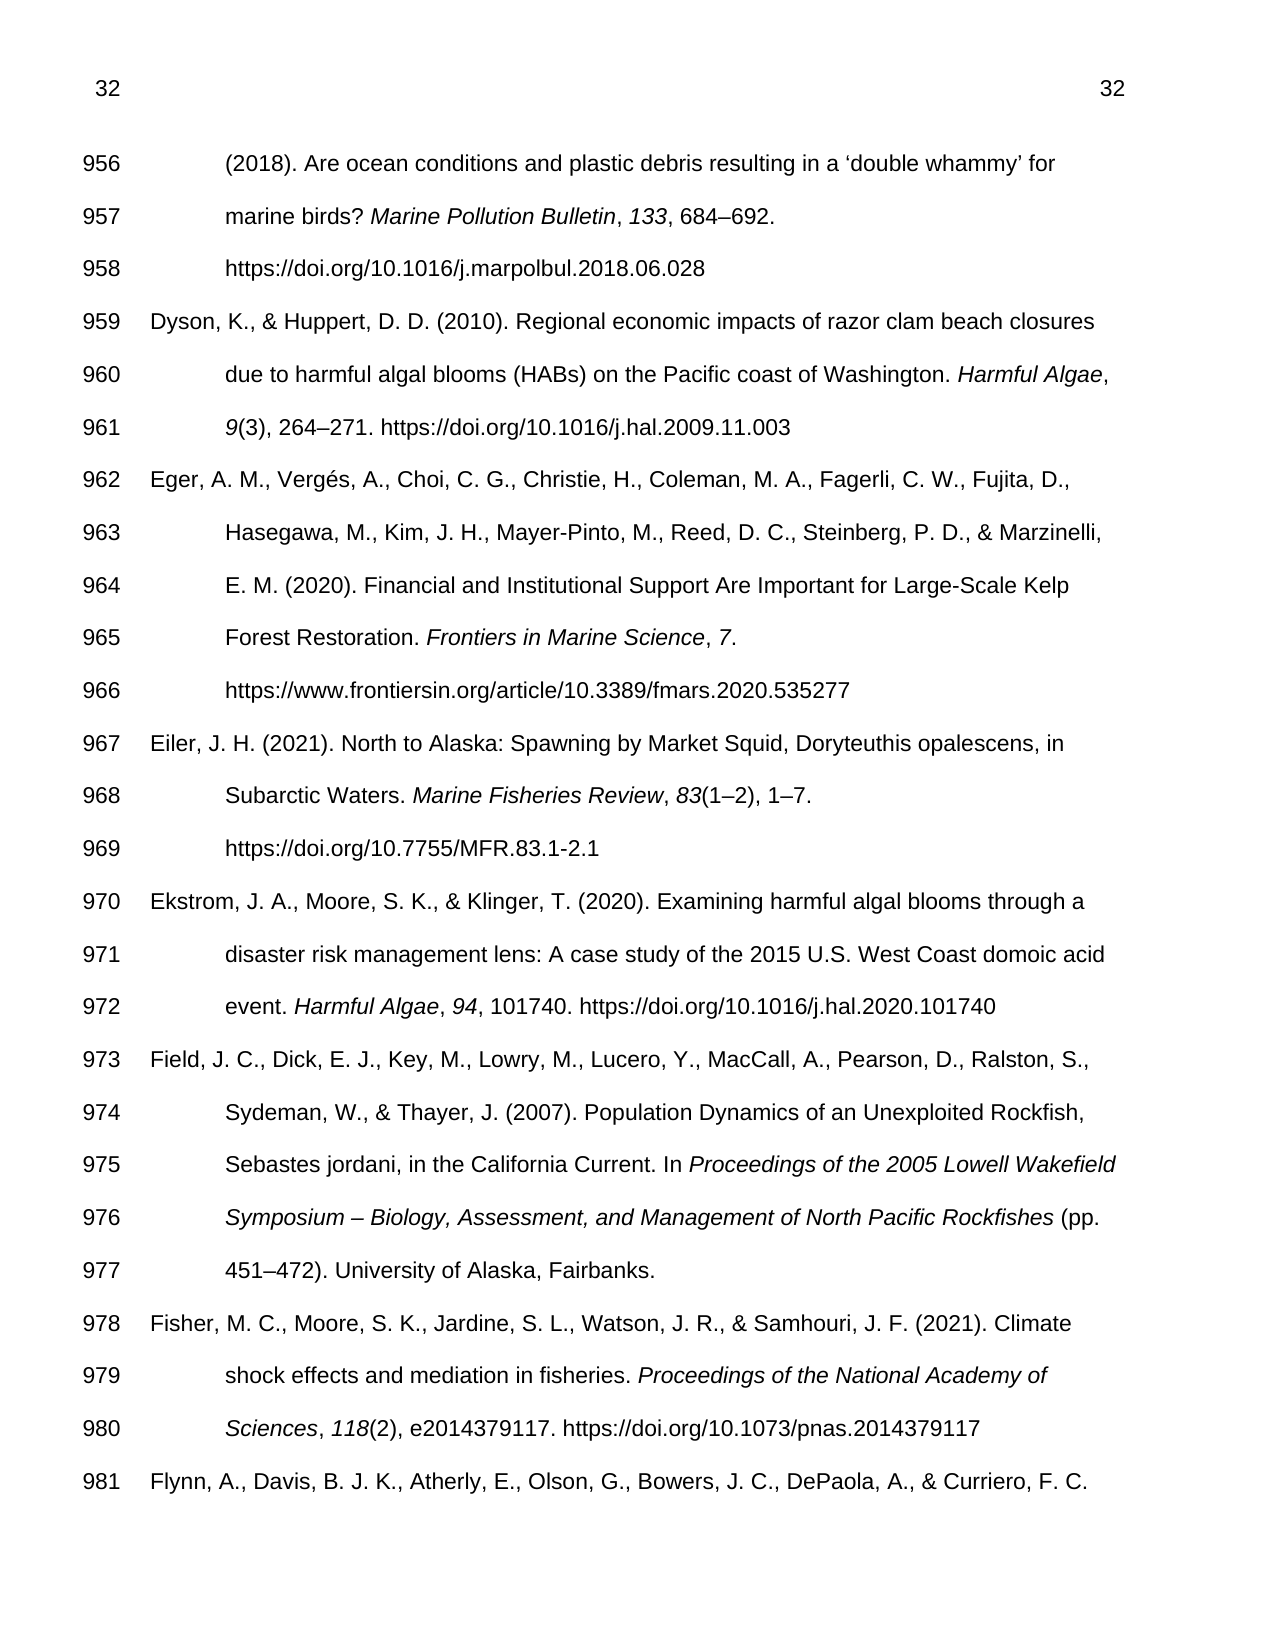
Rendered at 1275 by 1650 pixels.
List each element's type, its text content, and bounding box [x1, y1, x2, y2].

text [150, 1468, 1125, 1494]
text Fisher, M. C., Moore, S. K., Jardine, S. L., Watson, J. R., & Samhouri, J. F. (2021). Climate shock effects and mediation in fisheries. Proceedings of the National Academy of Sciences, 118(2), e2014379117. https://doi.org/10.1073/pnas.2014379117 [150, 1309, 1125, 1441]
text Field, J. C., Dick, E. J., Key, M., Lowry, M., Lucero, Y., MacCall, A., Pearson, D., Ralston, S., Sydeman, W., & Thayer, J. (2007). Population Dynamics of an Unexploited Rockfish, Sebastes jordani, in the California Current. In Proceedings of the 2005 Lowell Wakefield Symposium – Biology, Assessment, and Management of North Pacific Rockfishes (pp. 451–472). University of Alaska, Fairbanks. [150, 1046, 1125, 1283]
text Eiler, J. H. (2021). North to Alaska: Spawning by Market Squid, Doryteuthis opalescens, in Subarctic Waters. Marine Fisheries Review, 83(1–2), 1–7. https://doi.org/10.7755/MFR.83.1-2.1 [150, 730, 1125, 862]
text Ekstrom, J. A., Moore, S. K., & Klinger, T. (2020). Examining harmful algal blooms through a disaster risk management lens: A case study of the 2015 U.S. West Coast domoic acid event. Harmful Algae, 94, 101740. https://doi.org/10.1016/j.hal.2020.101740 [150, 888, 1125, 1020]
text Eger, A. M., Vergés, A., Choi, C. G., Christie, H., Coleman, M. A., Fagerli, C. W., Fujita, D., Hasegawa, M., Kim, J. H., Mayer-Pinto, M., Reed, D. C., Steinberg, P. D., & Marzinelli, E. M. (2020). Financial and Institutional Support Are Important for Large-Scale Kelp Forest Restoration. Frontiers in Marine Science, 7. https://www.frontiersin.org/article/10.3389/fmars.2020.535277 [150, 466, 1125, 703]
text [150, 150, 1125, 282]
text Dyson, K., & Huppert, D. D. (2010). Regional economic impacts of razor clam beach closures due to harmful algal blooms (HABs) on the Pacific coast of Washington. Harmful Algae, 9(3), 264–271. https://doi.org/10.1016/j.hal.2009.11.003 [150, 308, 1125, 440]
